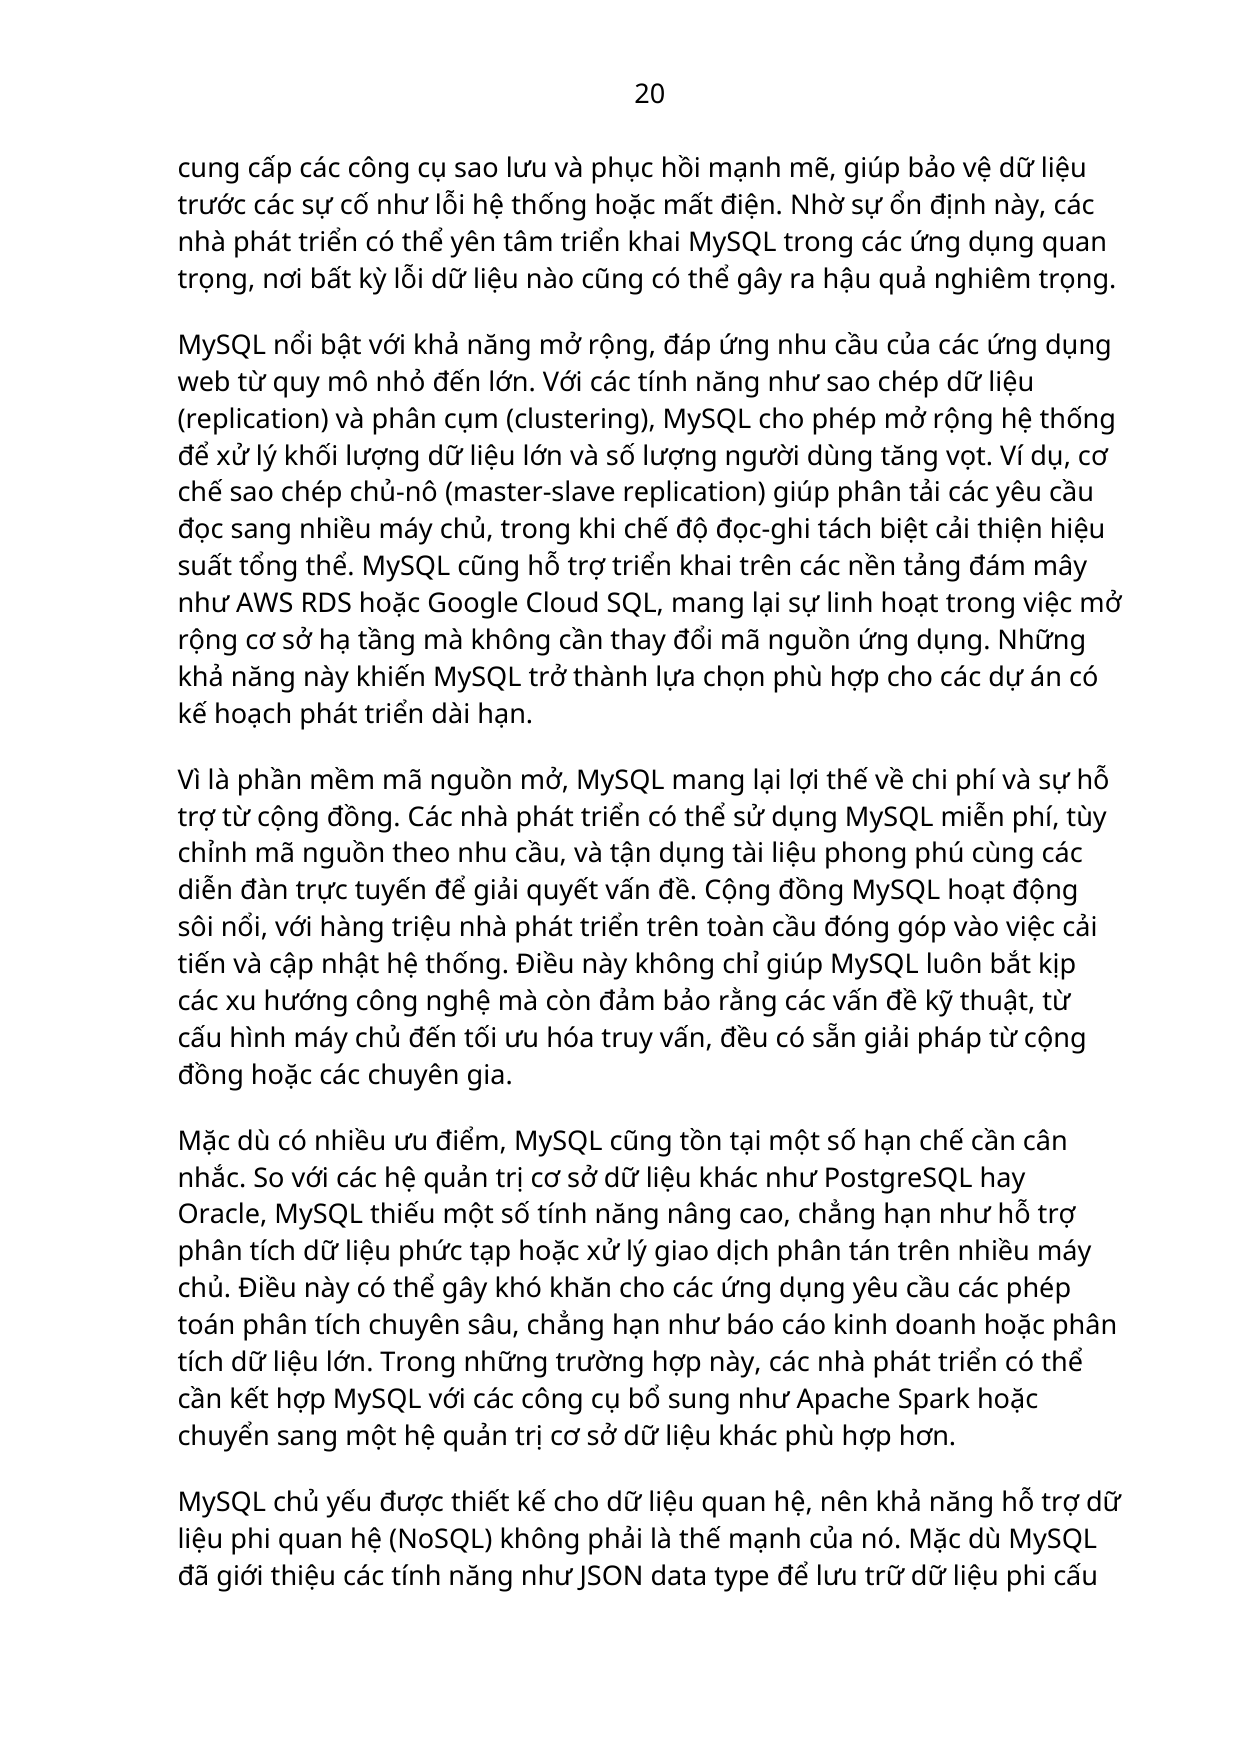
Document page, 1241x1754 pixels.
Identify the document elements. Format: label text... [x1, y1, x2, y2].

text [177, 149, 1122, 296]
text Mặc dù có nhiều ưu điểm, MySQL cũng tồn tại một số hạn chế cần cân nhắc. So với các hệ quản trị cơ sở dữ liệu khác như PostgreSQL hay Oracle, MySQL thiếu một số tính năng nâng cao, chẳng hạn như hỗ trợ phân tích dữ liệu phức tạp hoặc xử lý giao dịch phân tán trên nhiều máy chủ. Điều này có thể gây khó khăn cho các ứng dụng yêu cầu các phép toán phân tích chuyên sâu, chẳng hạn như báo cáo kinh doanh hoặc phân tích dữ liệu lớn. Trong những trường hợp này, các nhà phát triển có thể cần kết hợp MySQL với các công cụ bổ sung như Apache Spark hoặc chuyển sang một hệ quản trị cơ sở dữ liệu khác phù hợp hơn. [177, 1121, 1122, 1453]
text MySQL nổi bật với khả năng mở rộng, đáp ứng nhu cầu của các ứng dụng web từ quy mô nhỏ đến lớn. Với các tính năng như sao chép dữ liệu (replication) và phân cụm (clustering), MySQL cho phép mở rộng hệ thống để xử lý khối lượng dữ liệu lớn và số lượng người dùng tăng vọt. Ví dụ, cơ chế sao chép chủ-nô (master-slave replication) giúp phân tải các yêu cầu đọc sang nhiều máy chủ, trong khi chế độ đọc-ghi tách biệt cải thiện hiệu suất tổng thể. MySQL cũng hỗ trợ triển khai trên các nền tảng đám mây như AWS RDS hoặc Google Cloud SQL, mang lại sự linh hoạt trong việc mở rộng cơ sở hạ tầng mà không cần thay đổi mã nguồn ứng dụng. Những khả năng này khiến MySQL trở thành lựa chọn phù hợp cho các dự án có kế hoạch phát triển dài hạn. [177, 325, 1122, 731]
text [177, 1482, 1122, 1593]
text Vì là phần mềm mã nguồn mở, MySQL mang lại lợi thế về chi phí và sự hỗ trợ từ cộng đồng. Các nhà phát triển có thể sử dụng MySQL miễn phí, tùy chỉnh mã nguồn theo nhu cầu, và tận dụng tài liệu phong phú cùng các diễn đàn trực tuyến để giải quyết vấn đề. Cộng đồng MySQL hoạt động sôi nổi, với hàng triệu nhà phát triển trên toàn cầu đóng góp vào việc cải tiến và cập nhật hệ thống. Điều này không chỉ giúp MySQL luôn bắt kịp các xu hướng công nghệ mà còn đảm bảo rằng các vấn đề kỹ thuật, từ cấu hình máy chủ đến tối ưu hóa truy vấn, đều có sẵn giải pháp từ cộng đồng hoặc các chuyên gia. [177, 760, 1122, 1092]
